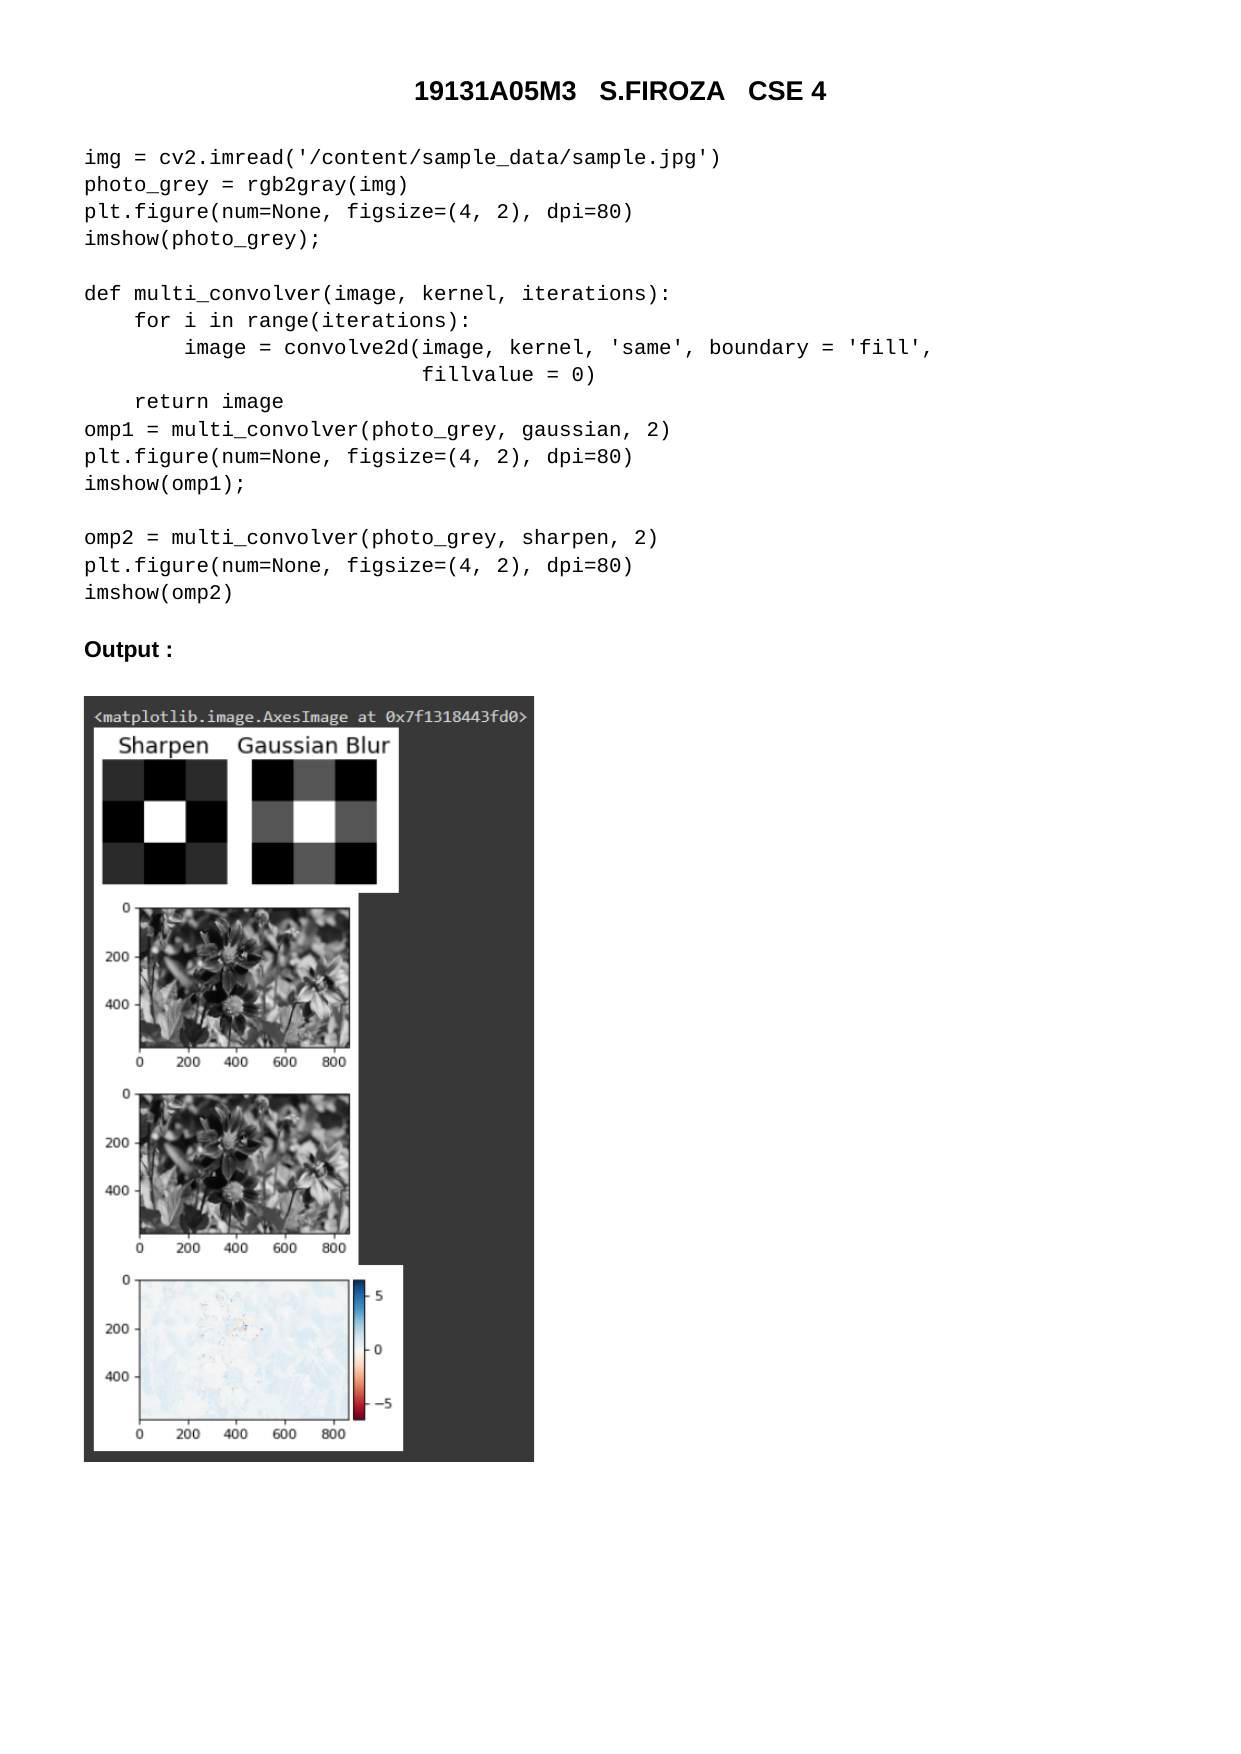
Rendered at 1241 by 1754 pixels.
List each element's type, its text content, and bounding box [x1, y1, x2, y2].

text fillvalue = 0) [84, 364, 1156, 388]
text plt.figure(num=None, figsize=(4, 2), dpi=80) [84, 201, 1156, 225]
text for i in range(iterations): [84, 310, 1156, 333]
text imshow(omp2) [84, 582, 1156, 605]
text image = convolve2d(image, kernel, 'same', boundary = 'fill', [84, 337, 1156, 361]
picture [83, 696, 535, 1462]
text plt.figure(num=None, figsize=(4, 2), dpi=80) [84, 554, 1156, 578]
text return image [84, 391, 1156, 415]
text img = cv2.imread('/content/sample_data/sample.jpg') [84, 147, 1156, 170]
text imshow(omp1); [84, 473, 1156, 497]
text plt.figure(num=None, figsize=(4, 2), dpi=80) [84, 446, 1156, 469]
text Output : [84, 636, 1156, 662]
text omp2 = multi_convolver(photo_grey, sharpen, 2) [84, 527, 1156, 551]
text imshow(photo_grey); [84, 228, 1156, 252]
text omp1 = multi_convolver(photo_grey, gaussian, 2) [84, 419, 1156, 442]
text def multi_convolver(image, kernel, iterations): [84, 283, 1156, 306]
text photo_grey = rgb2gray(img) [84, 174, 1156, 198]
